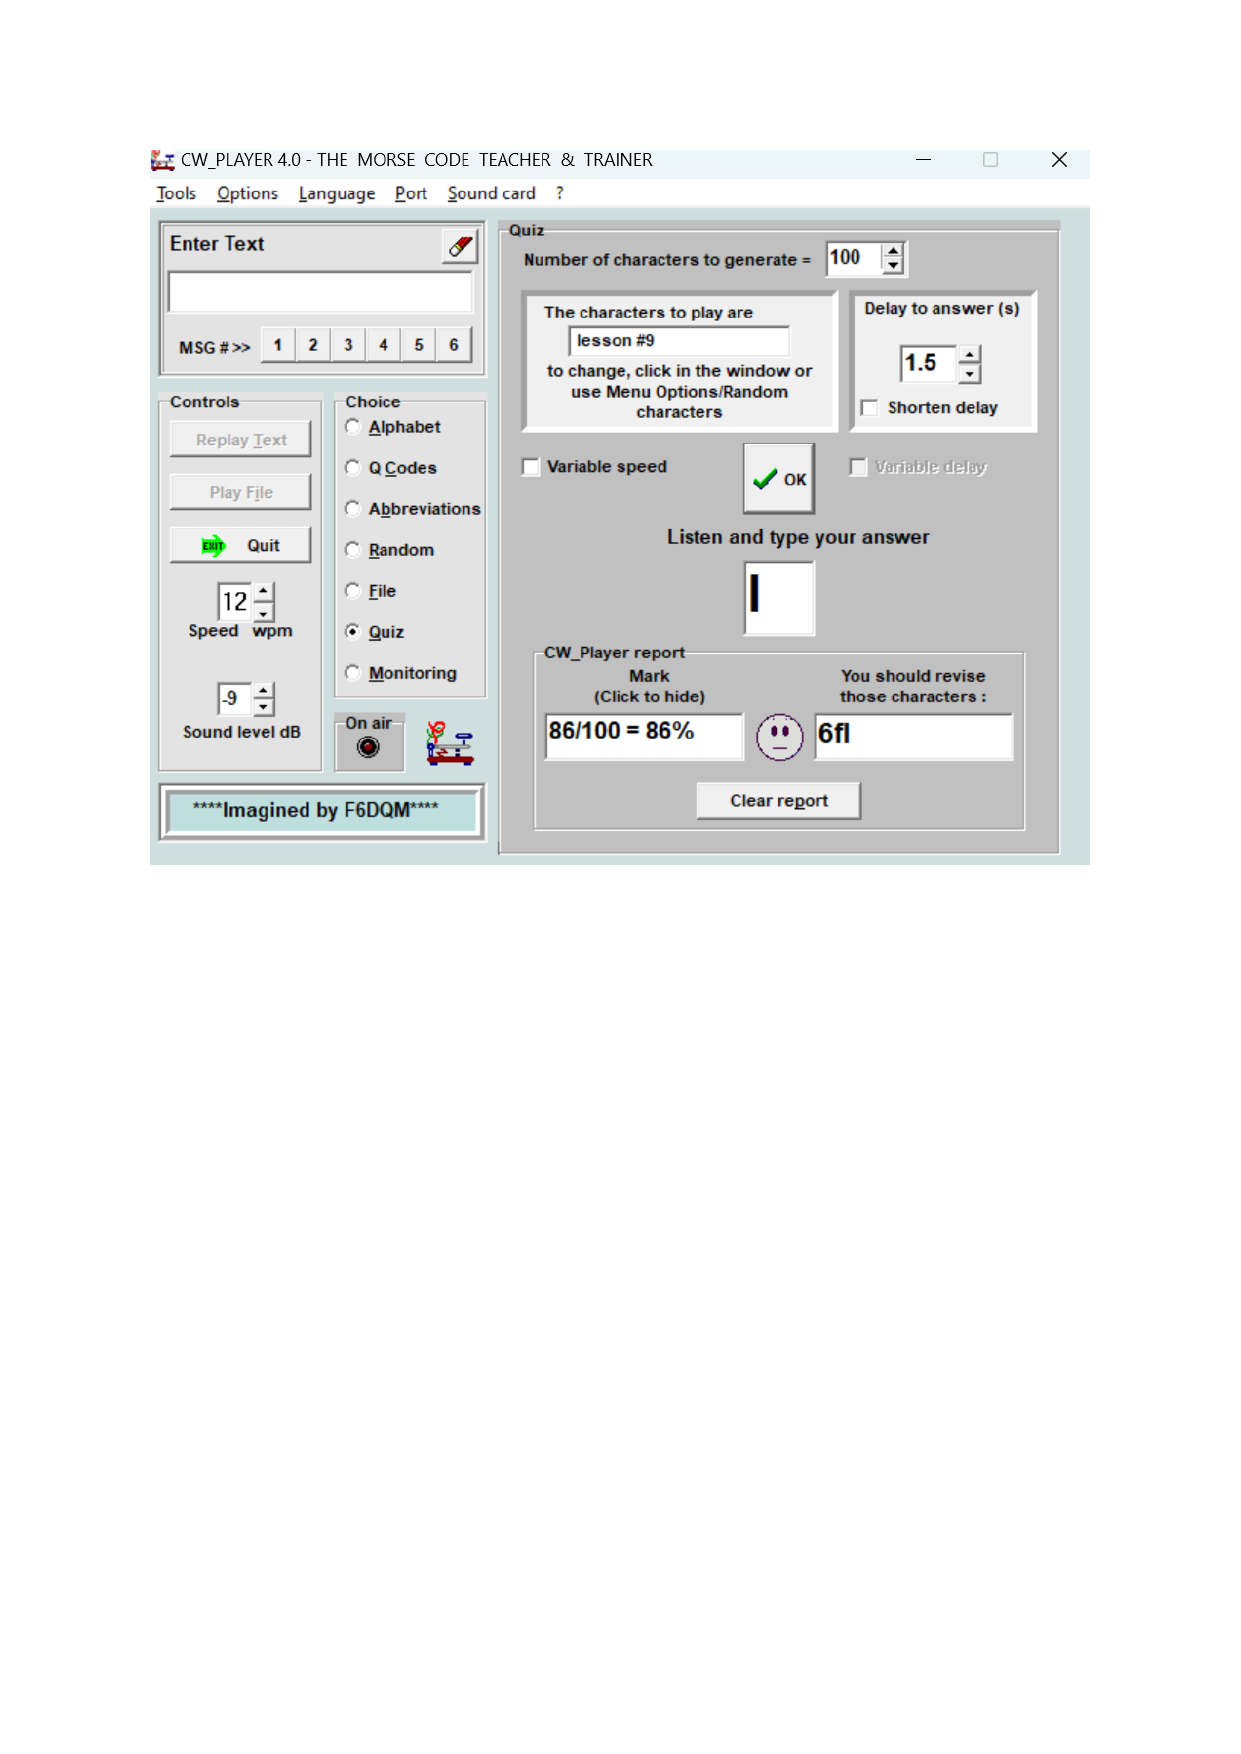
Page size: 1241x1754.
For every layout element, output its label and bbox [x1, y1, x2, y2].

picture [150, 150, 1091, 865]
